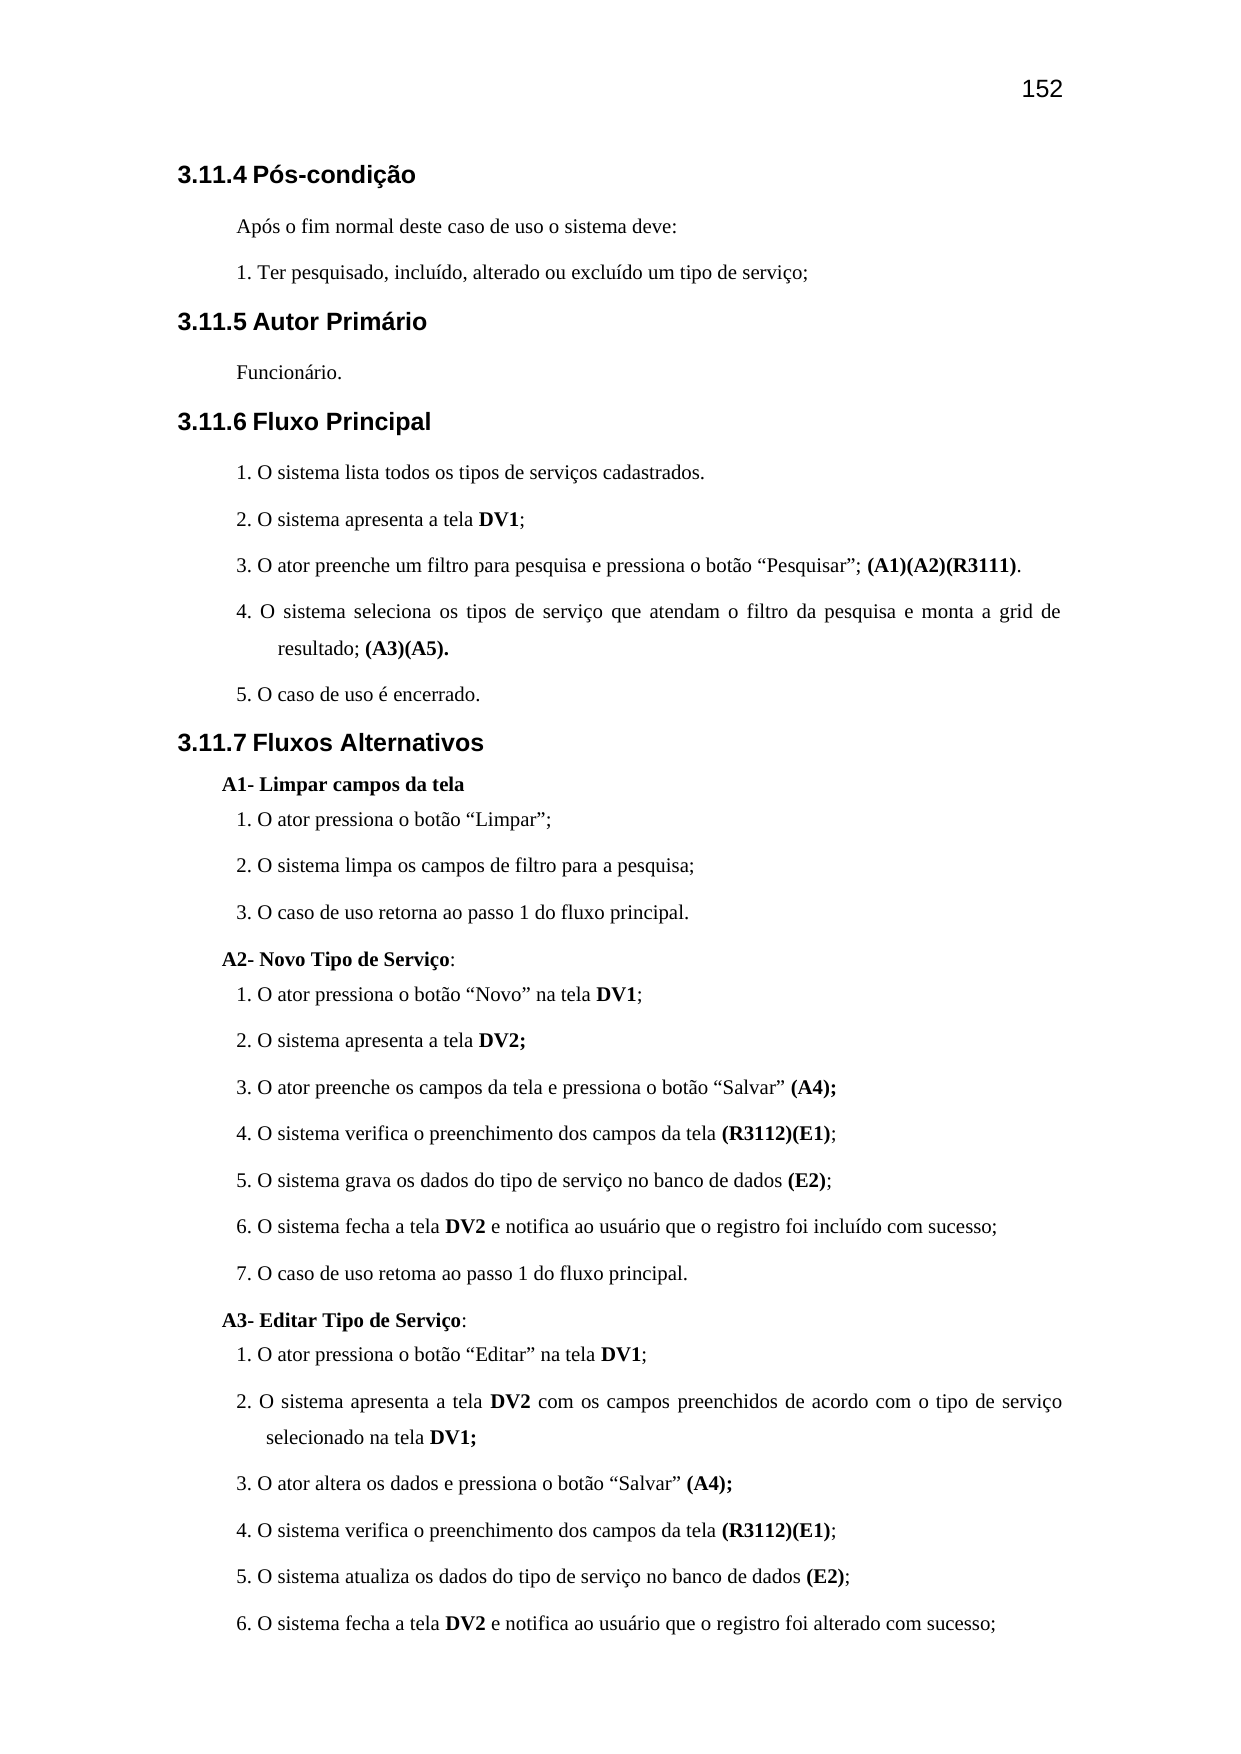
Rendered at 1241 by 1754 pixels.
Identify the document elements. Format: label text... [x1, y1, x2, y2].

text 3. O ator preenche um filtro para pesquisa e pressiona o botão “Pesquisar”; (A1)(A2)(R3111). [236, 553, 1063, 577]
text Autor Primário [177, 306, 1063, 335]
text 1. O ator pressiona o botão “Editar” na tela DV1; [236, 1342, 1063, 1366]
text 3. O caso de uso retorna ao passo 1 do fluxo principal. [236, 900, 1063, 924]
text 3. O ator preenche os campos da tela e pressiona o botão “Salvar” (A4); [236, 1074, 1063, 1099]
text 7. O caso de uso retoma ao passo 1 do fluxo principal. [236, 1260, 1063, 1284]
text 3. O ator altera os dados e pressiona o botão “Salvar” (A4); [236, 1471, 1063, 1495]
text Fluxo Principal [177, 406, 1063, 435]
text 2. O sistema apresenta a tela DV2; [236, 1028, 1063, 1052]
text 6. O sistema fecha a tela DV2 e notifica ao usuário que o registro foi incluído com sucesso; [236, 1214, 1063, 1238]
text 4. O sistema seleciona os tipos de serviço que atendam o filtro da pesquisa e monta a grid de resultado; (A3)(A5). [236, 599, 1063, 659]
text A1- Limpar campos da tela [177, 771, 1063, 796]
text Fluxos Alternativos [177, 728, 1063, 757]
text 1. O ator pressiona o botão “Novo” na tela DV1; [236, 982, 1063, 1006]
text 2. O sistema apresenta a tela DV1; [236, 506, 1063, 531]
text 5. O sistema grava os dados do tipo de serviço no banco de dados (E2); [236, 1167, 1063, 1192]
text 4. O sistema verifica o preenchimento dos campos da tela (R3112)(E1); [236, 1121, 1063, 1145]
text 6. O sistema fecha a tela DV2 e notifica ao usuário que o registro foi alterado com sucesso; [236, 1611, 1063, 1635]
text 1. O ator pressiona o botão “Limpar”; [236, 807, 1063, 831]
text 1. Ter pesquisado, incluído, alterado ou excluído um tipo de serviço; [236, 260, 1063, 284]
text 5. O sistema atualiza os dados do tipo de serviço no banco de dados (E2); [236, 1564, 1063, 1588]
text 4. O sistema verifica o preenchimento dos campos da tela (R3112)(E1); [236, 1518, 1063, 1542]
text Pós-condição [177, 160, 1063, 189]
text 5. O caso de uso é encerrado. [236, 682, 1063, 706]
text 2. O sistema limpa os campos de filtro para a pesquisa; [236, 853, 1063, 877]
text A3- Editar Tipo de Serviço: [177, 1307, 1063, 1332]
text 1. O sistema lista todos os tipos de serviços cadastrados. [236, 460, 1063, 484]
text A2- Novo Tipo de Serviço: [177, 946, 1063, 971]
text Após o fim normal deste caso de uso o sistema deve: [236, 213, 1063, 238]
text 2. O sistema apresenta a tela DV2 com os campos preenchidos de acordo com o tipo de serviço selecionado na tela DV1; [236, 1389, 1063, 1449]
text Funcionário. [236, 360, 1063, 384]
